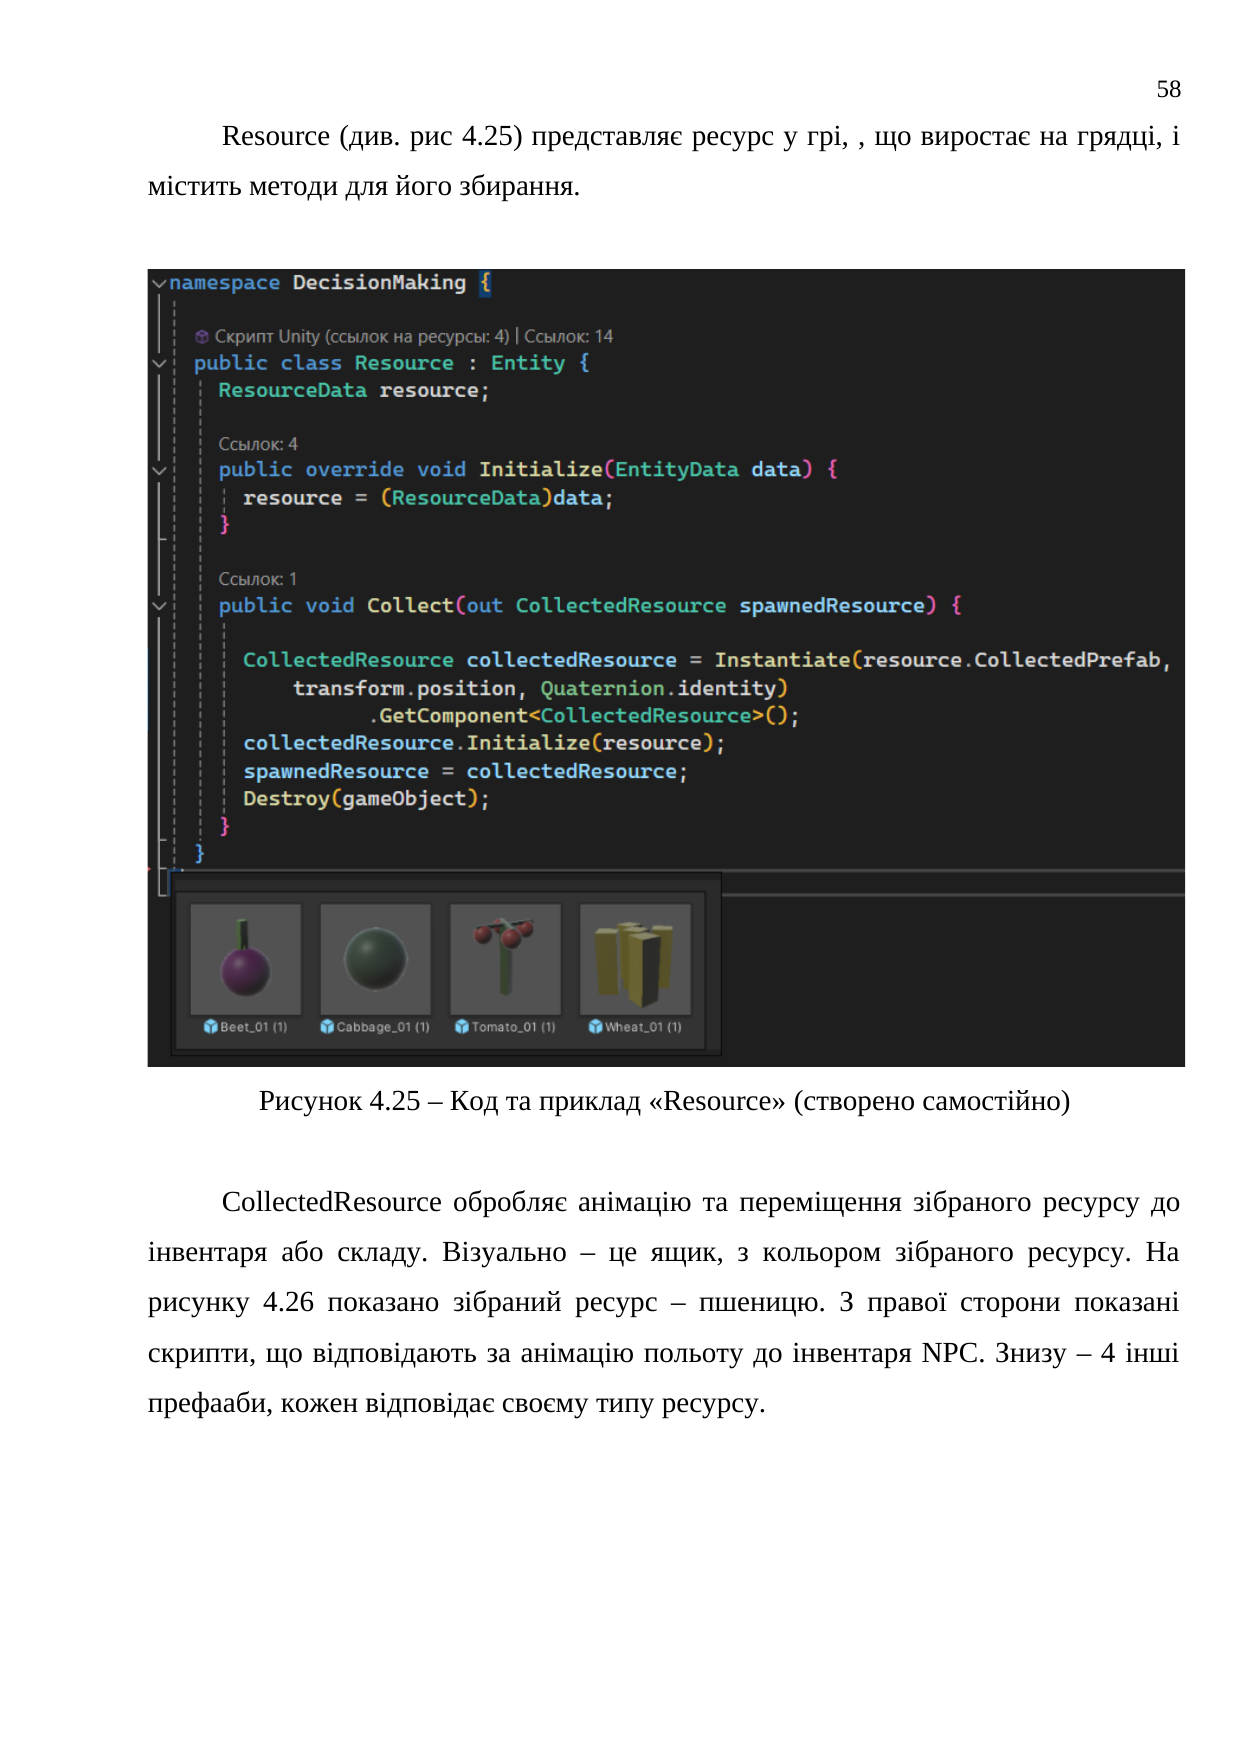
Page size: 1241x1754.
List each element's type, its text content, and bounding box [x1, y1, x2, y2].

picture [147, 269, 1185, 1067]
text CollectedResource обробляє анімацію та переміщення зібраного ресурсу до інвентаря або складу. Візуально – це ящик, з кольором зібраного ресурсу. На рисунку 4.26 показано зібраний ресурс – пшеницю. З правої сторони показані скрипти, що відповідають за анімацію польоту до інвентаря NPC. Знизу – 4 інші префааби, кожен відповідає своєму типу ресурсу. [148, 1184, 1181, 1419]
text Resource (див. рис 4.25) представляє ресурс у грі, , що виростає на грядці, і містить методи для його збирання. [148, 118, 1181, 202]
text Рисунок 4.25 – Код та приклад «Resource» (створено самостійно) [148, 1083, 1181, 1117]
